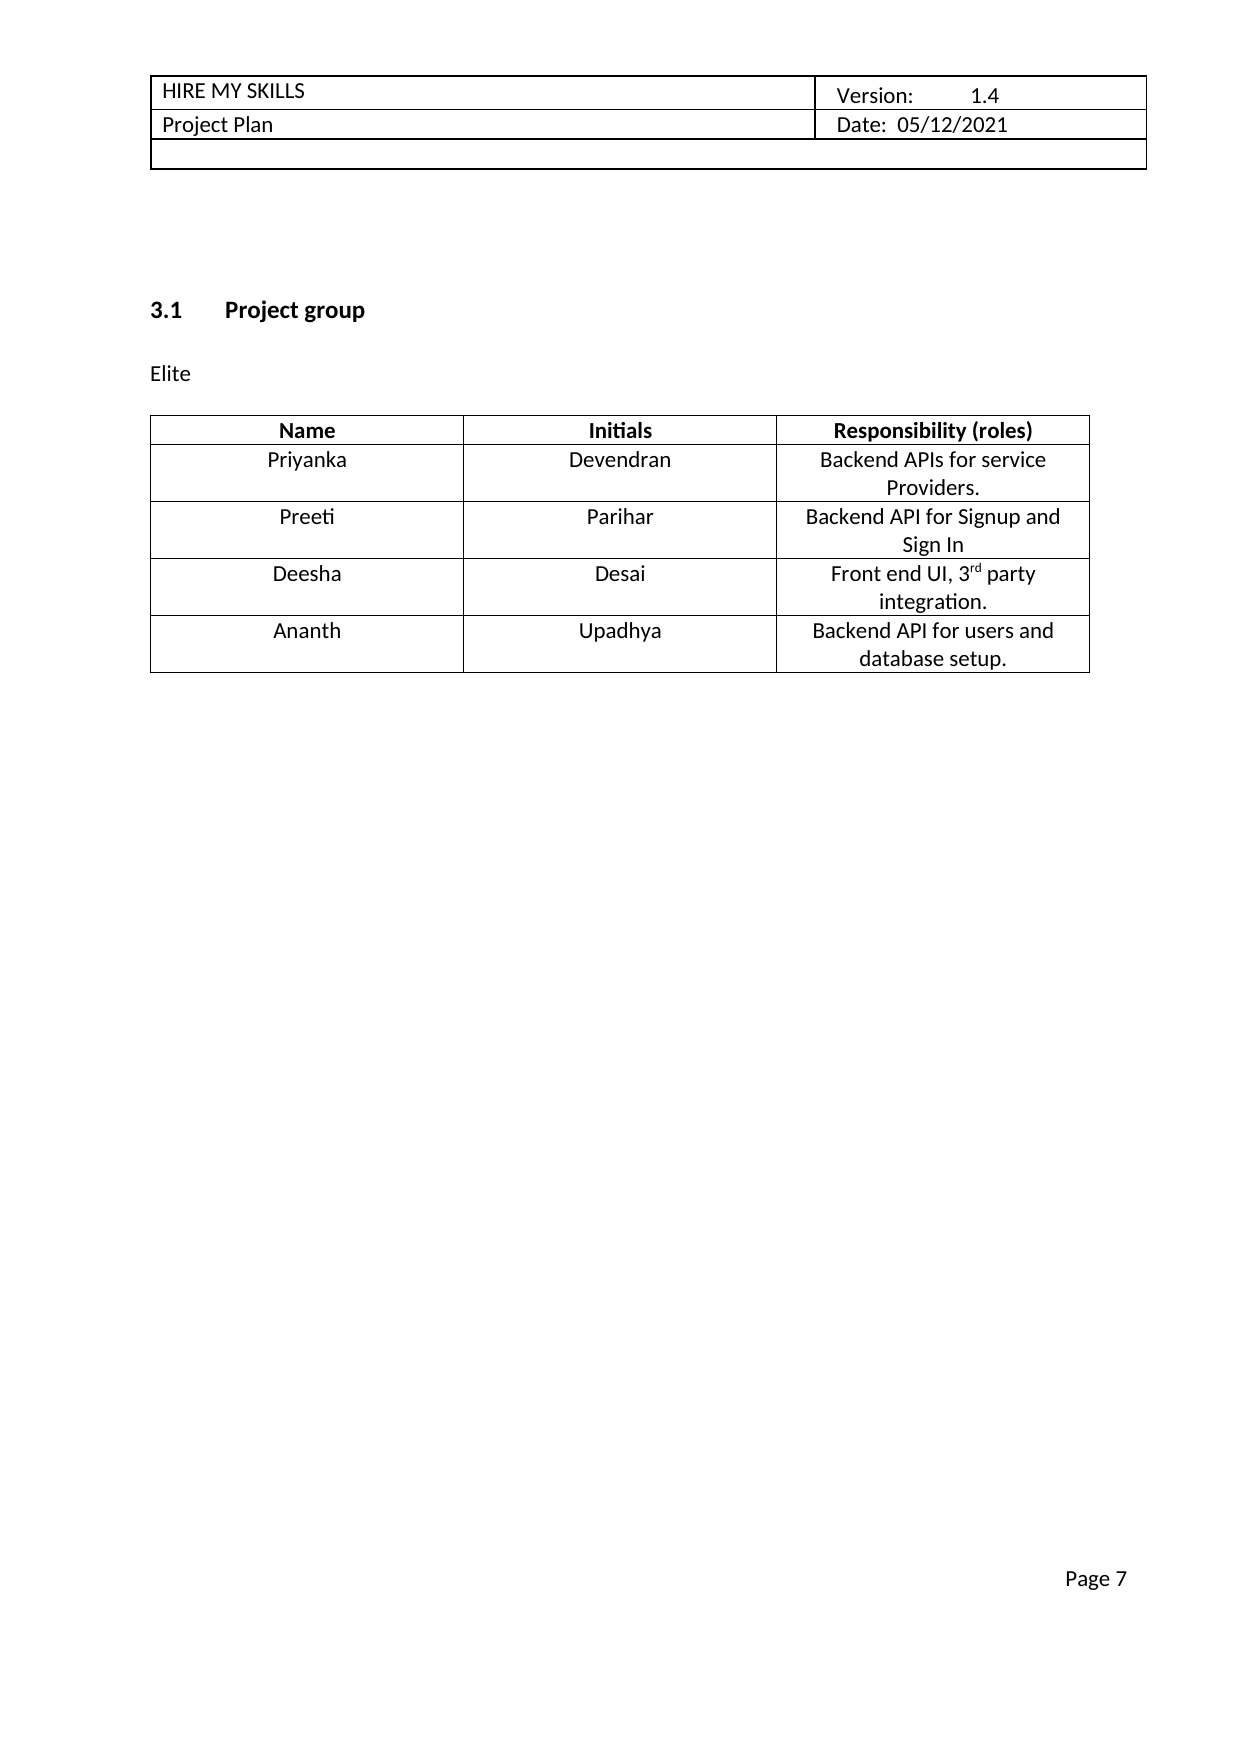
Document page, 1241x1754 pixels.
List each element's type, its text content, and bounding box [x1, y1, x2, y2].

table_header Responsibility (roles) [777, 416, 1089, 444]
table_cell Parihar [464, 502, 776, 558]
table_cell Backend APIs for service Providers. [777, 445, 1089, 501]
table_cell Priyanka [151, 445, 463, 501]
table_cell Preeti [151, 502, 463, 558]
table_cell Ananth [151, 616, 463, 672]
text Elite [150, 359, 1090, 387]
table_cell Desai [464, 559, 776, 615]
table_cell Backend API for users and database setup. [777, 616, 1089, 672]
subtitle Project group [150, 294, 1090, 324]
table_cell Devendran [464, 445, 776, 501]
table_cell Deesha [151, 559, 463, 615]
table_cell Front end UI, 3rd party integration. [777, 559, 1089, 615]
table_header Initials [464, 416, 776, 444]
table_cell Upadhya [464, 616, 776, 672]
table_header Name [151, 416, 463, 444]
table_cell Backend API for Signup and Sign In [777, 502, 1089, 558]
